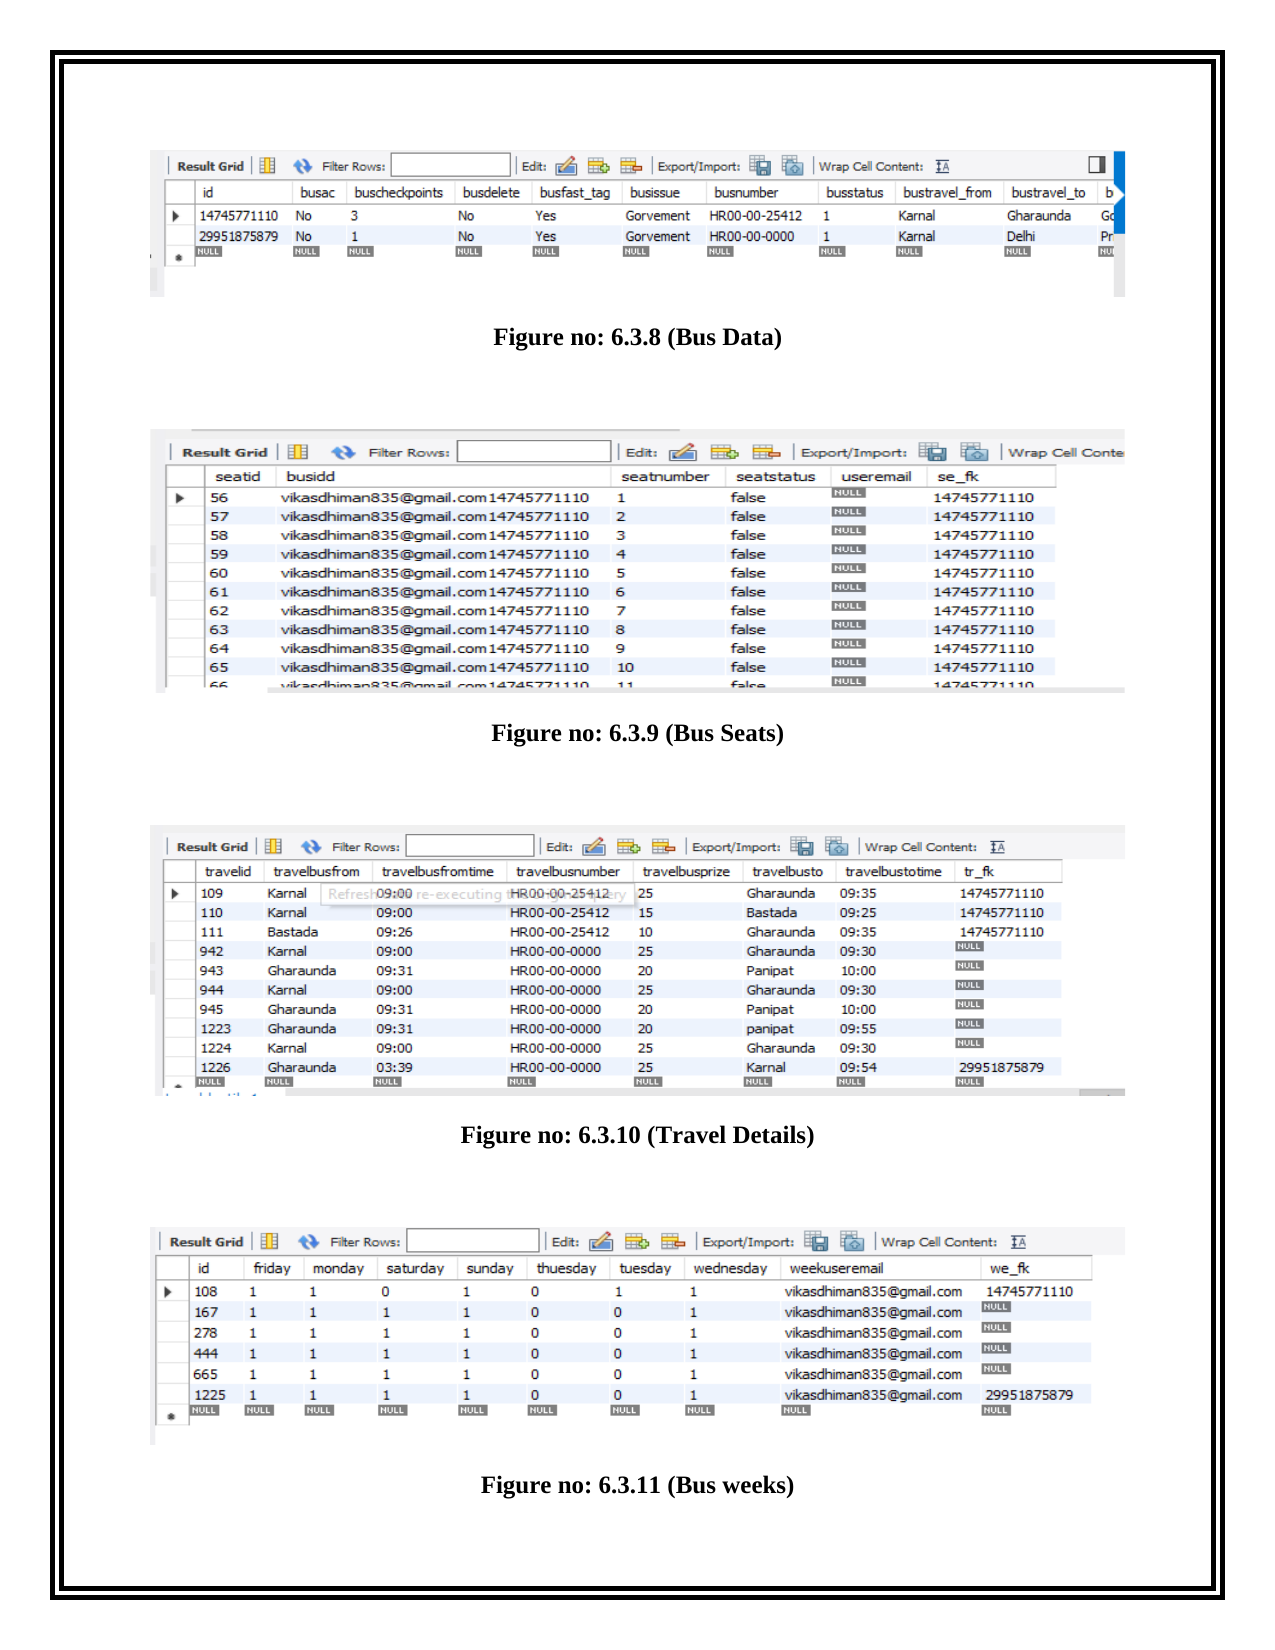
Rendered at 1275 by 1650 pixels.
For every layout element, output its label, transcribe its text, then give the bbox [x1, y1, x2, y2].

text Figure no: 6.3.9 (Bus Seats) [150, 718, 1125, 746]
text Figure no: 6.3.11 (Bus weeks) [150, 1470, 1125, 1498]
text Figure no: 6.3.10 (Travel Details) [150, 1120, 1125, 1149]
picture [150, 825, 1125, 1096]
picture [150, 429, 1125, 693]
picture [150, 150, 1125, 297]
text Figure no: 6.3.8 (Bus Data) [150, 322, 1125, 350]
picture [150, 1227, 1125, 1445]
